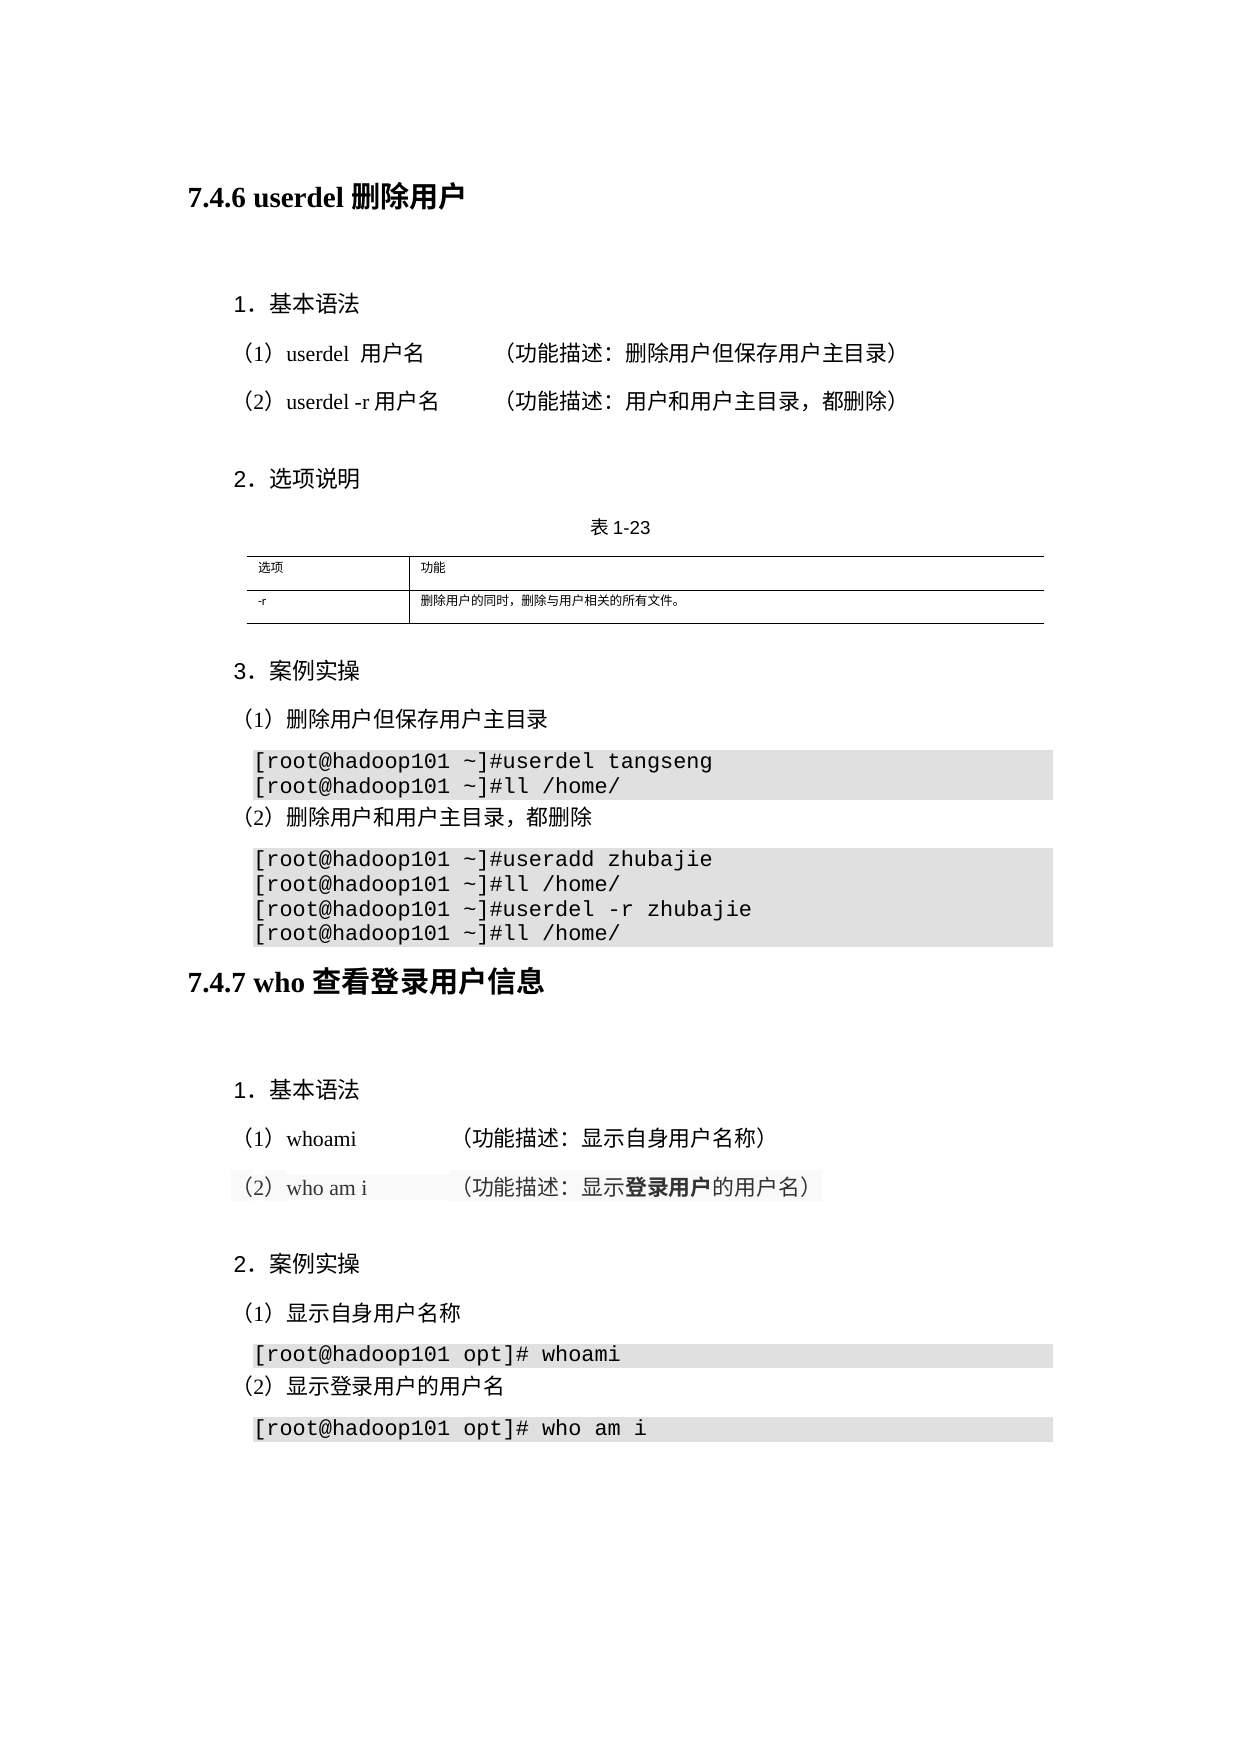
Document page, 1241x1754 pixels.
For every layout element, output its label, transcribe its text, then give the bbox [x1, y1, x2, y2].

table_header 选项 [247, 557, 409, 589]
text （1）userdel 用户名 （功能描述：删除用户但保存用户主目录） [187, 335, 1053, 368]
text 2．案例实操 [187, 1230, 1053, 1295]
table_cell 删除用户的同时，删除与用户相关的所有文件。 [410, 591, 1044, 623]
text 2．选项说明 [187, 445, 1053, 510]
text [root@hadoop101 ~]#ll /home/ [253, 775, 1053, 800]
text [root@hadoop101 ~]#ll /home/ [253, 873, 1053, 898]
text （1）删除用户但保存用户主目录 [187, 702, 1053, 734]
text [root@hadoop101 ~]#ll /home/ [253, 923, 1053, 947]
table_header 功能 [410, 557, 1044, 589]
text 1．基本语法 [187, 270, 1053, 335]
subtitle 7.4.7 who 查看登录用户信息 [187, 947, 1053, 1012]
text 1．基本语法 [187, 1056, 1053, 1121]
text [root@hadoop101 ~]#userdel tangseng [253, 750, 1053, 775]
text 表1-23 [187, 510, 1053, 542]
text （1）whoami （功能描述：显示自身用户名称） [187, 1121, 1053, 1153]
table_cell -r [247, 591, 409, 623]
text [root@hadoop101 ~]#userdel -r zhubajie [253, 898, 1053, 923]
text （2）删除用户和用户主目录，都删除 [187, 800, 1053, 832]
text [root@hadoop101 opt]# whoami [253, 1344, 1053, 1368]
subtitle 7.4.6 userdel 删除用户 [187, 162, 1053, 227]
text （2）who am i （功能描述：显示登录用户的用户名） [187, 1169, 1053, 1202]
text [root@hadoop101 opt]# who am i [253, 1417, 1053, 1442]
text （2）显示登录用户的用户名 [187, 1368, 1053, 1401]
text （2）userdel -r 用户名 （功能描述：用户和用户主目录，都删除） [187, 384, 1053, 416]
text 3．案例实操 [187, 637, 1053, 702]
text [root@hadoop101 ~]#useradd zhubajie [253, 848, 1053, 873]
text （1）显示自身用户名称 [187, 1295, 1053, 1328]
